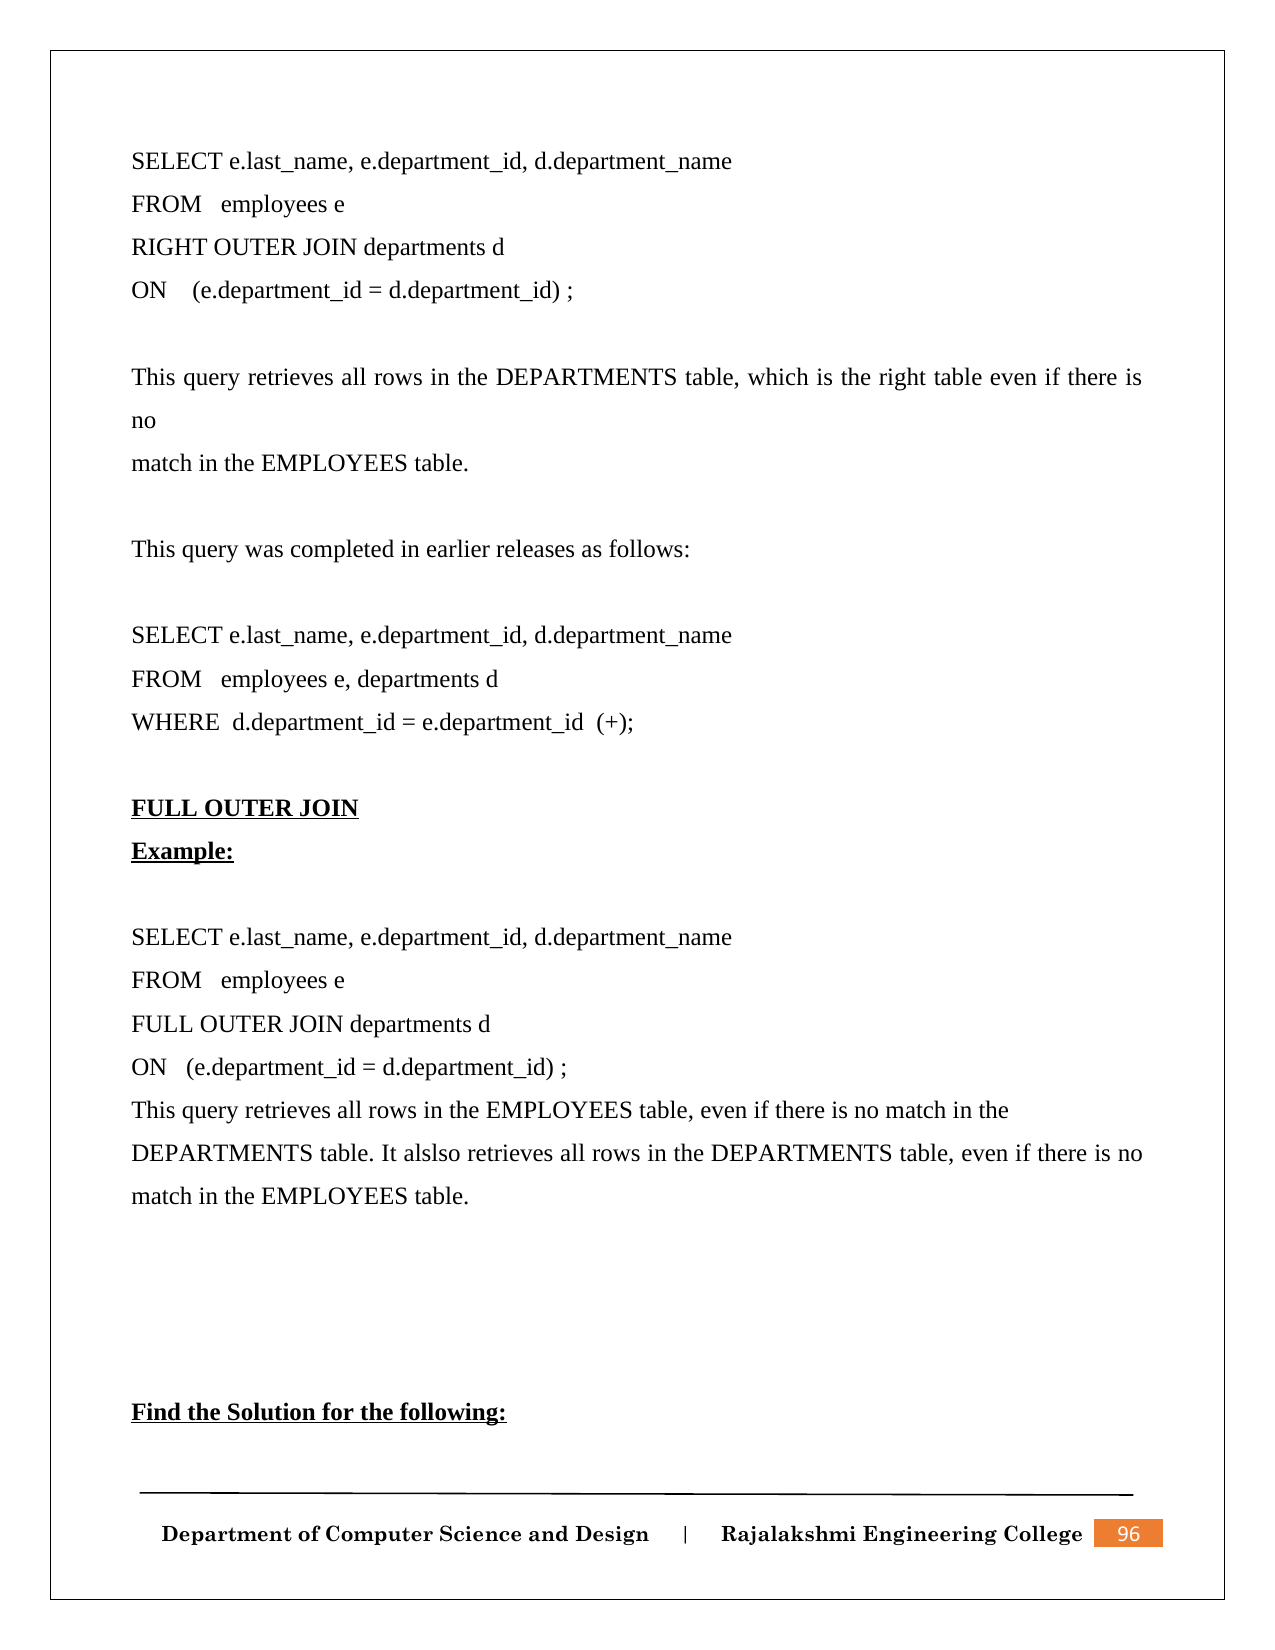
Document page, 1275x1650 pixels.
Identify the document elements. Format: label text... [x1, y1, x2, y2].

text FROM employees e, departments d [131, 664, 1144, 692]
text WHERE d.department_id = e.department_id (+); [131, 707, 1144, 736]
text SELECT e.last_name, e.department_id, d.department_name [131, 621, 1144, 649]
text FULL OUTER JOIN departments d [131, 1009, 1144, 1037]
text ON (e.department_id = d.department_id) ; [131, 1052, 1144, 1081]
text match in the EMPLOYEES table. [131, 448, 1144, 477]
text Find the Solution for the following: [131, 1397, 1144, 1426]
text SELECT e.last_name, e.department_id, d.department_name [131, 922, 1144, 951]
text FROM employees e [131, 189, 1144, 218]
text ON (e.department_id = d.department_id) ; [131, 276, 1144, 304]
text DEPARTMENTS table. It alslso retrieves all rows in the DEPARTMENTS table, even if there is no match in the EMPLOYEES table. [131, 1138, 1144, 1210]
text Example: [131, 836, 1144, 865]
text FULL OUTER JOIN [131, 793, 1144, 822]
text RIGHT OUTER JOIN departments d [131, 232, 1144, 261]
text This query retrieves all rows in the DEPARTMENTS table, which is the right table even if there is no [131, 362, 1144, 434]
text This query retrieves all rows in the EMPLOYEES table, even if there is no match in the [131, 1095, 1144, 1124]
text This query was completed in earlier releases as follows: [131, 534, 1144, 563]
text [131, 146, 1144, 175]
text FROM employees e [131, 966, 1144, 994]
